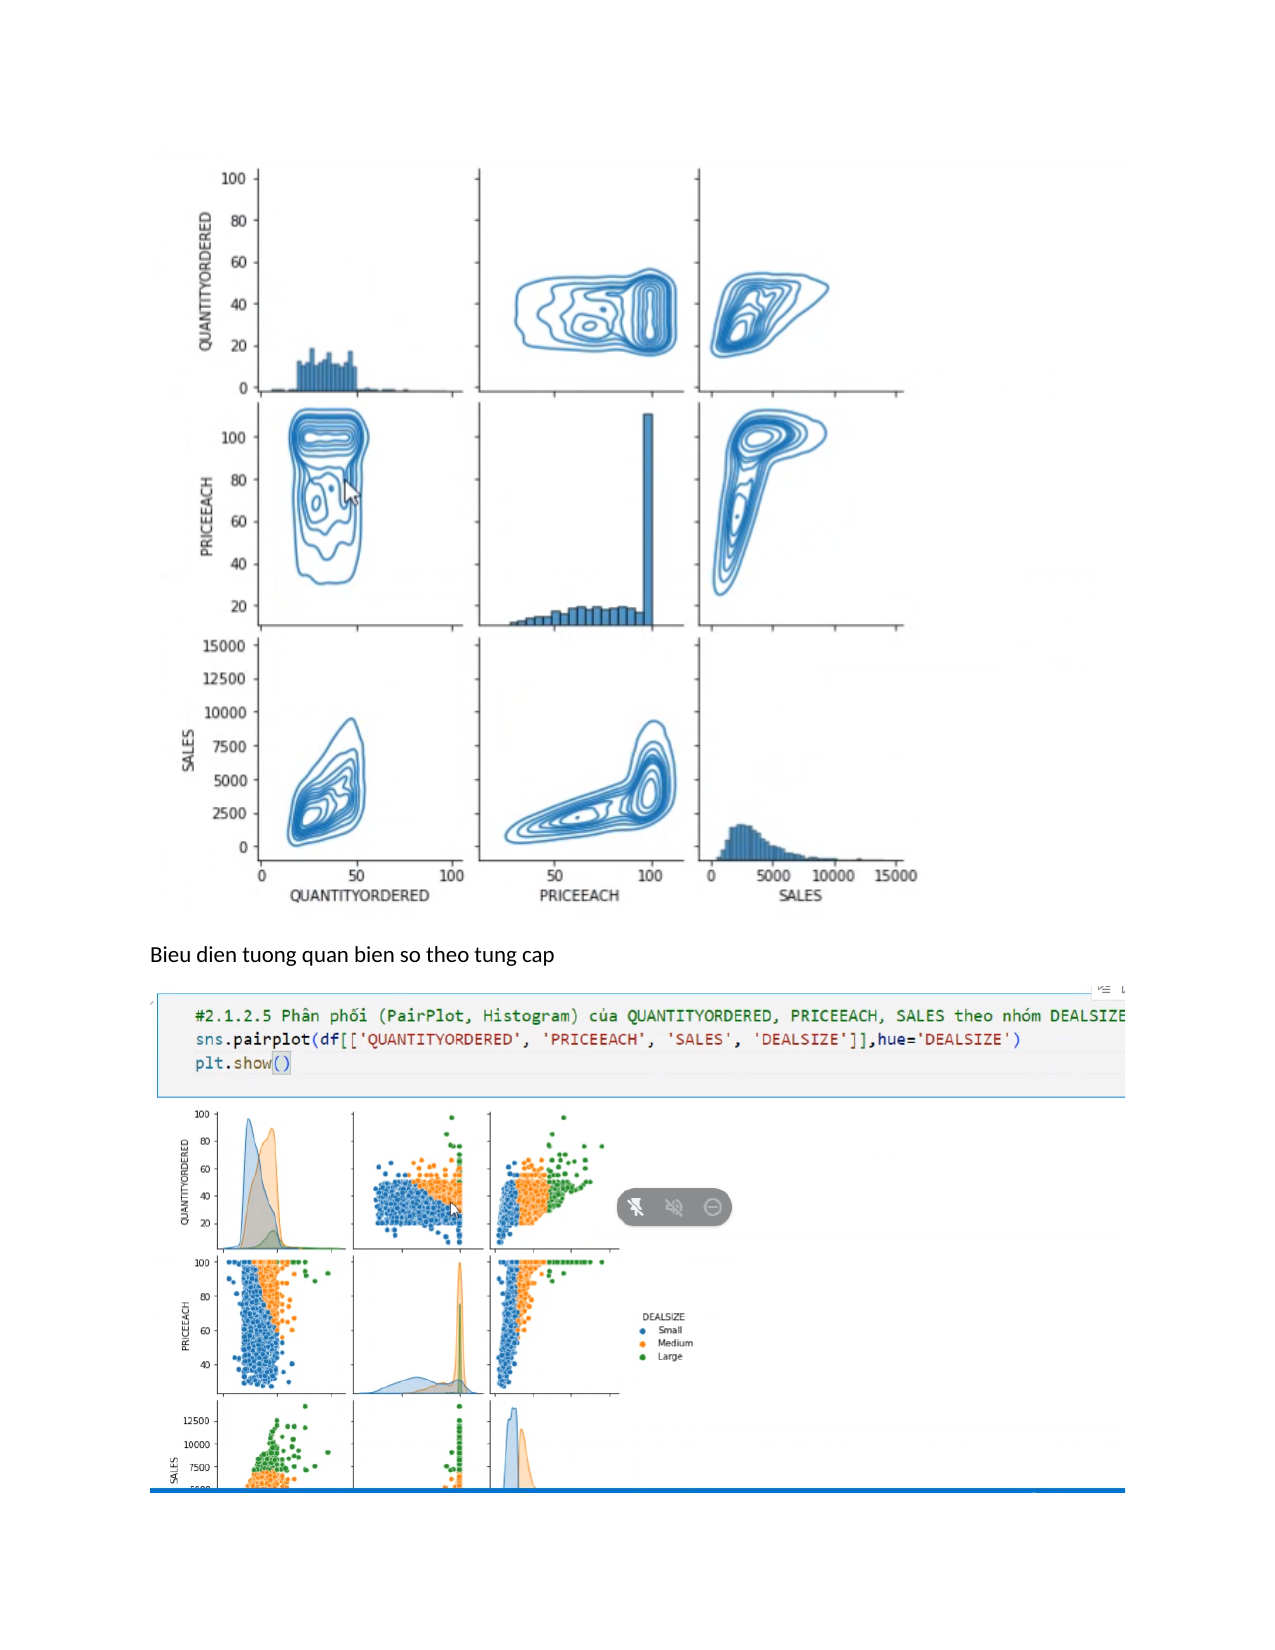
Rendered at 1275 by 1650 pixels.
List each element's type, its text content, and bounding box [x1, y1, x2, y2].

picture [150, 150, 1125, 921]
picture [150, 986, 1125, 1493]
text Bieu dien tuong quan bien so theo tung cap [150, 940, 1125, 968]
